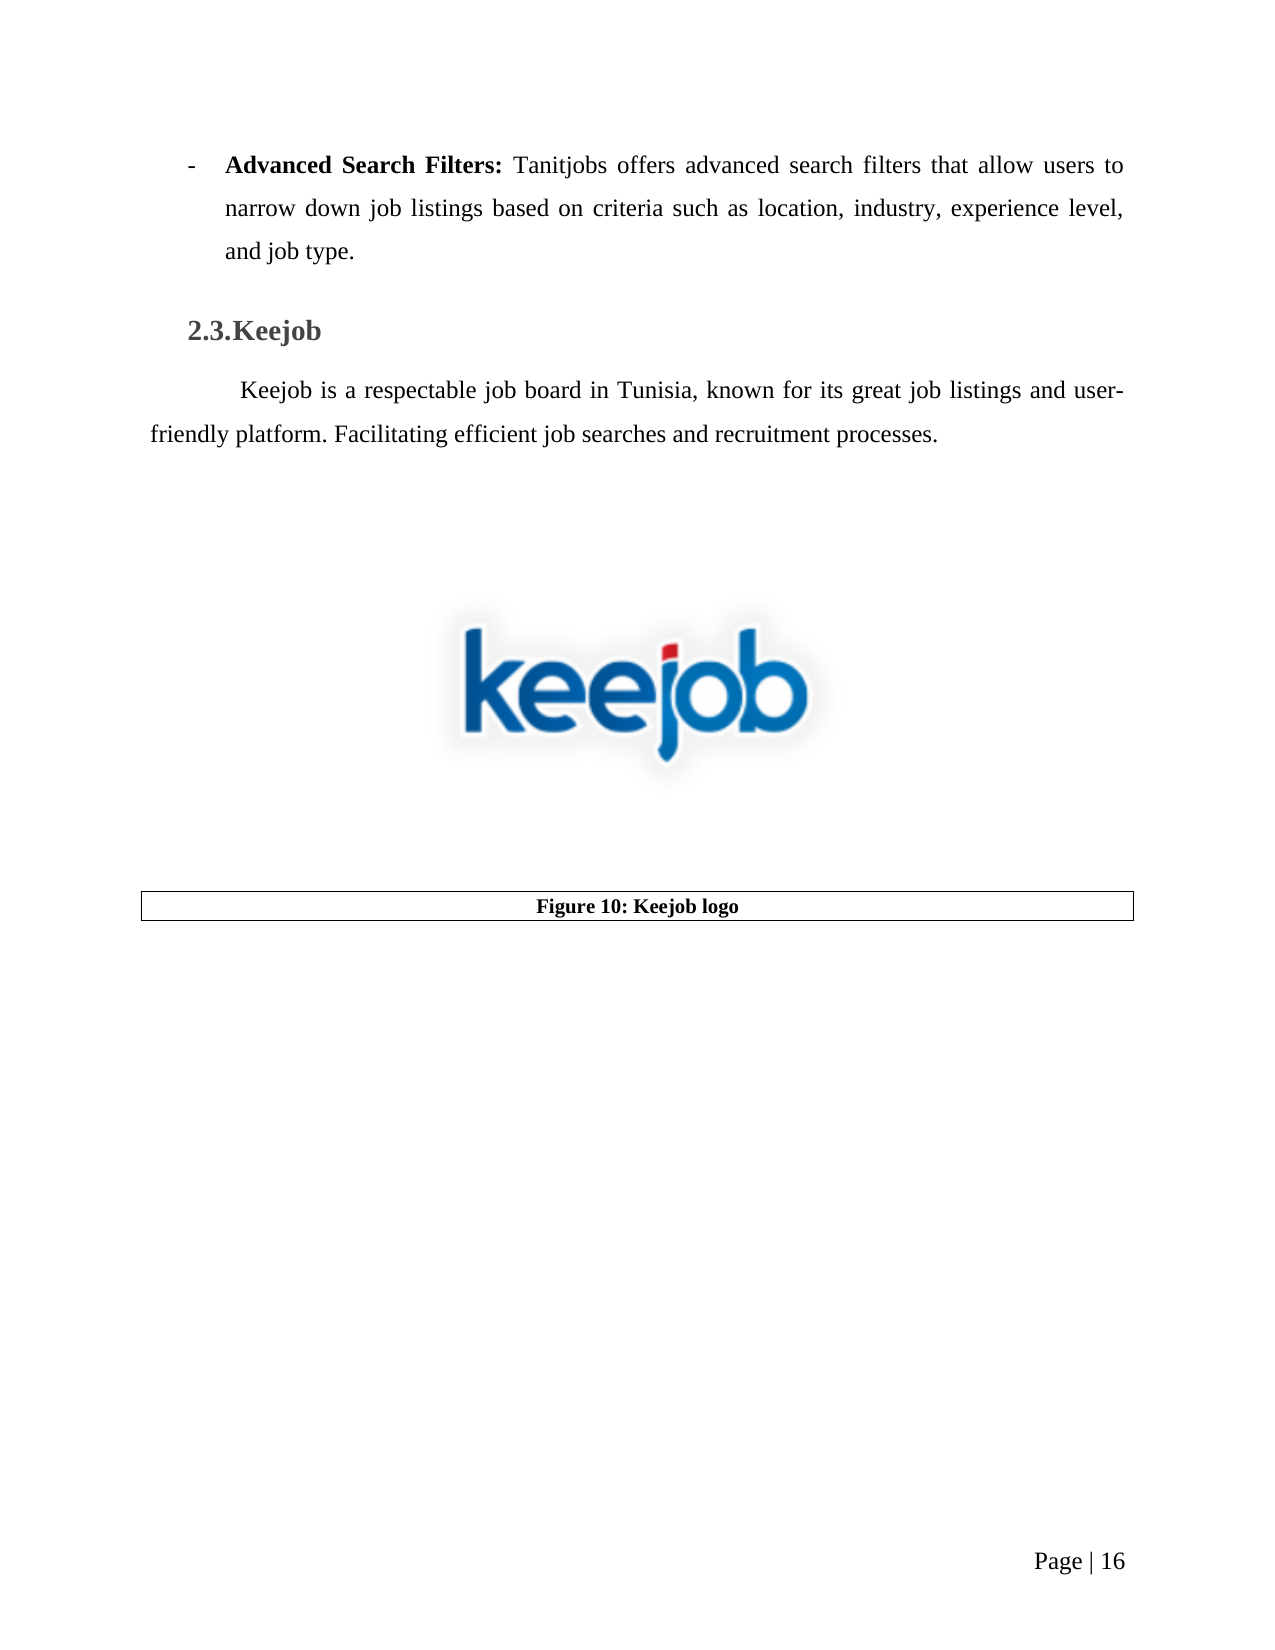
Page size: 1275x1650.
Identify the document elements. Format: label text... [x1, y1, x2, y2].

list Advanced Search Filters: Tanitjobs offers advanced search filters that allow users to narrow down job listings based on criteria such as location, industry, experience level, and job type. [187, 150, 1125, 265]
text Keejob is a respectable job board in Tunisia, known for its great job listings and user-friendly platform. Facilitating efficient job searches and recruitment processes. [150, 376, 1125, 447]
picture [346, 530, 929, 865]
text Figure 10: Keejob logo [142, 892, 1133, 920]
subtitle Keejob [187, 313, 1125, 346]
